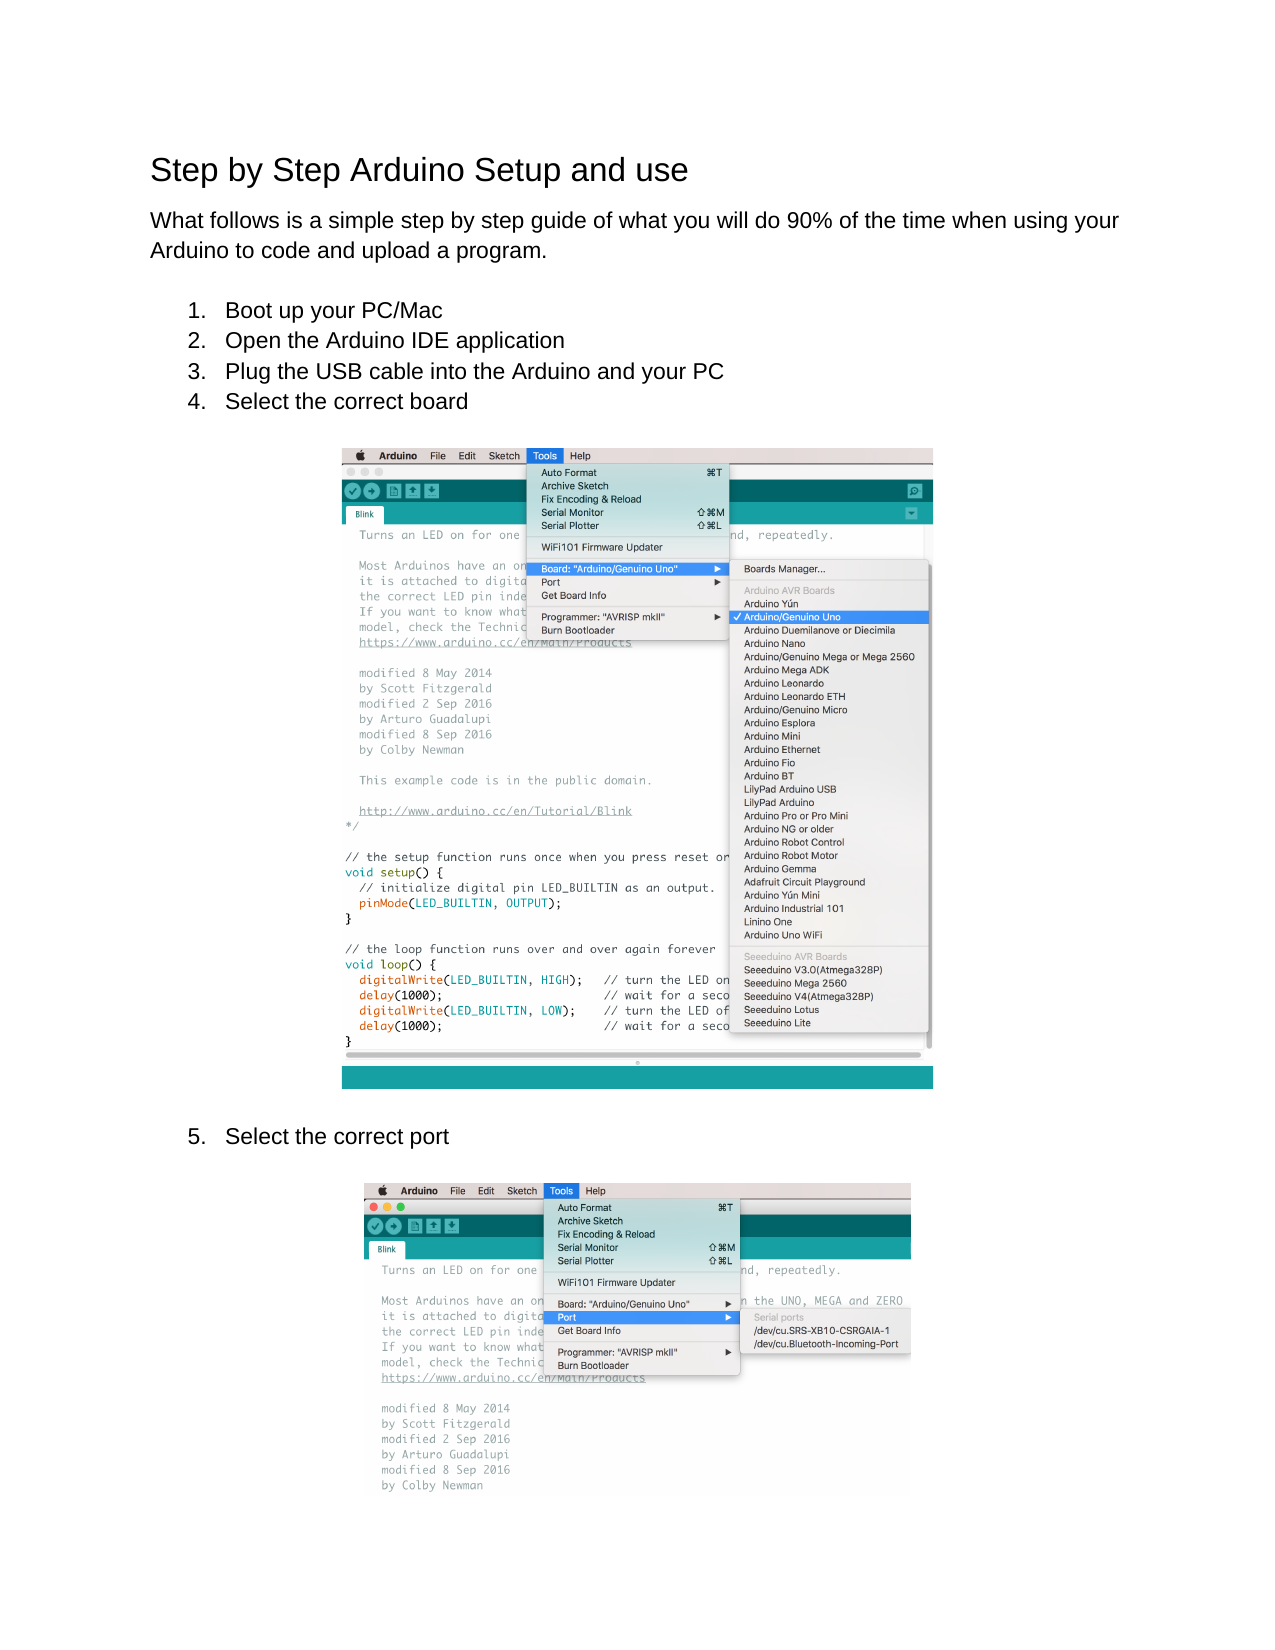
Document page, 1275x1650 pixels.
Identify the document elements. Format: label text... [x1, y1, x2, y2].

list Open the Arduino IDE application [187, 327, 1125, 354]
list Boot up your PC/Mac [187, 297, 1125, 324]
picture [341, 448, 934, 1089]
list Plug the USB cable into the Arduino and your PC [187, 358, 1125, 384]
subtitle Step by Step Arduino Setup and use [150, 150, 1125, 188]
list Select the correct board [187, 388, 1125, 414]
list Select the correct port [187, 1123, 1125, 1149]
text What follows is a simple step by step guide of what you will do 90% of the time when using your Arduino to code and upload a program. [150, 207, 1125, 263]
picture [364, 1183, 911, 1496]
